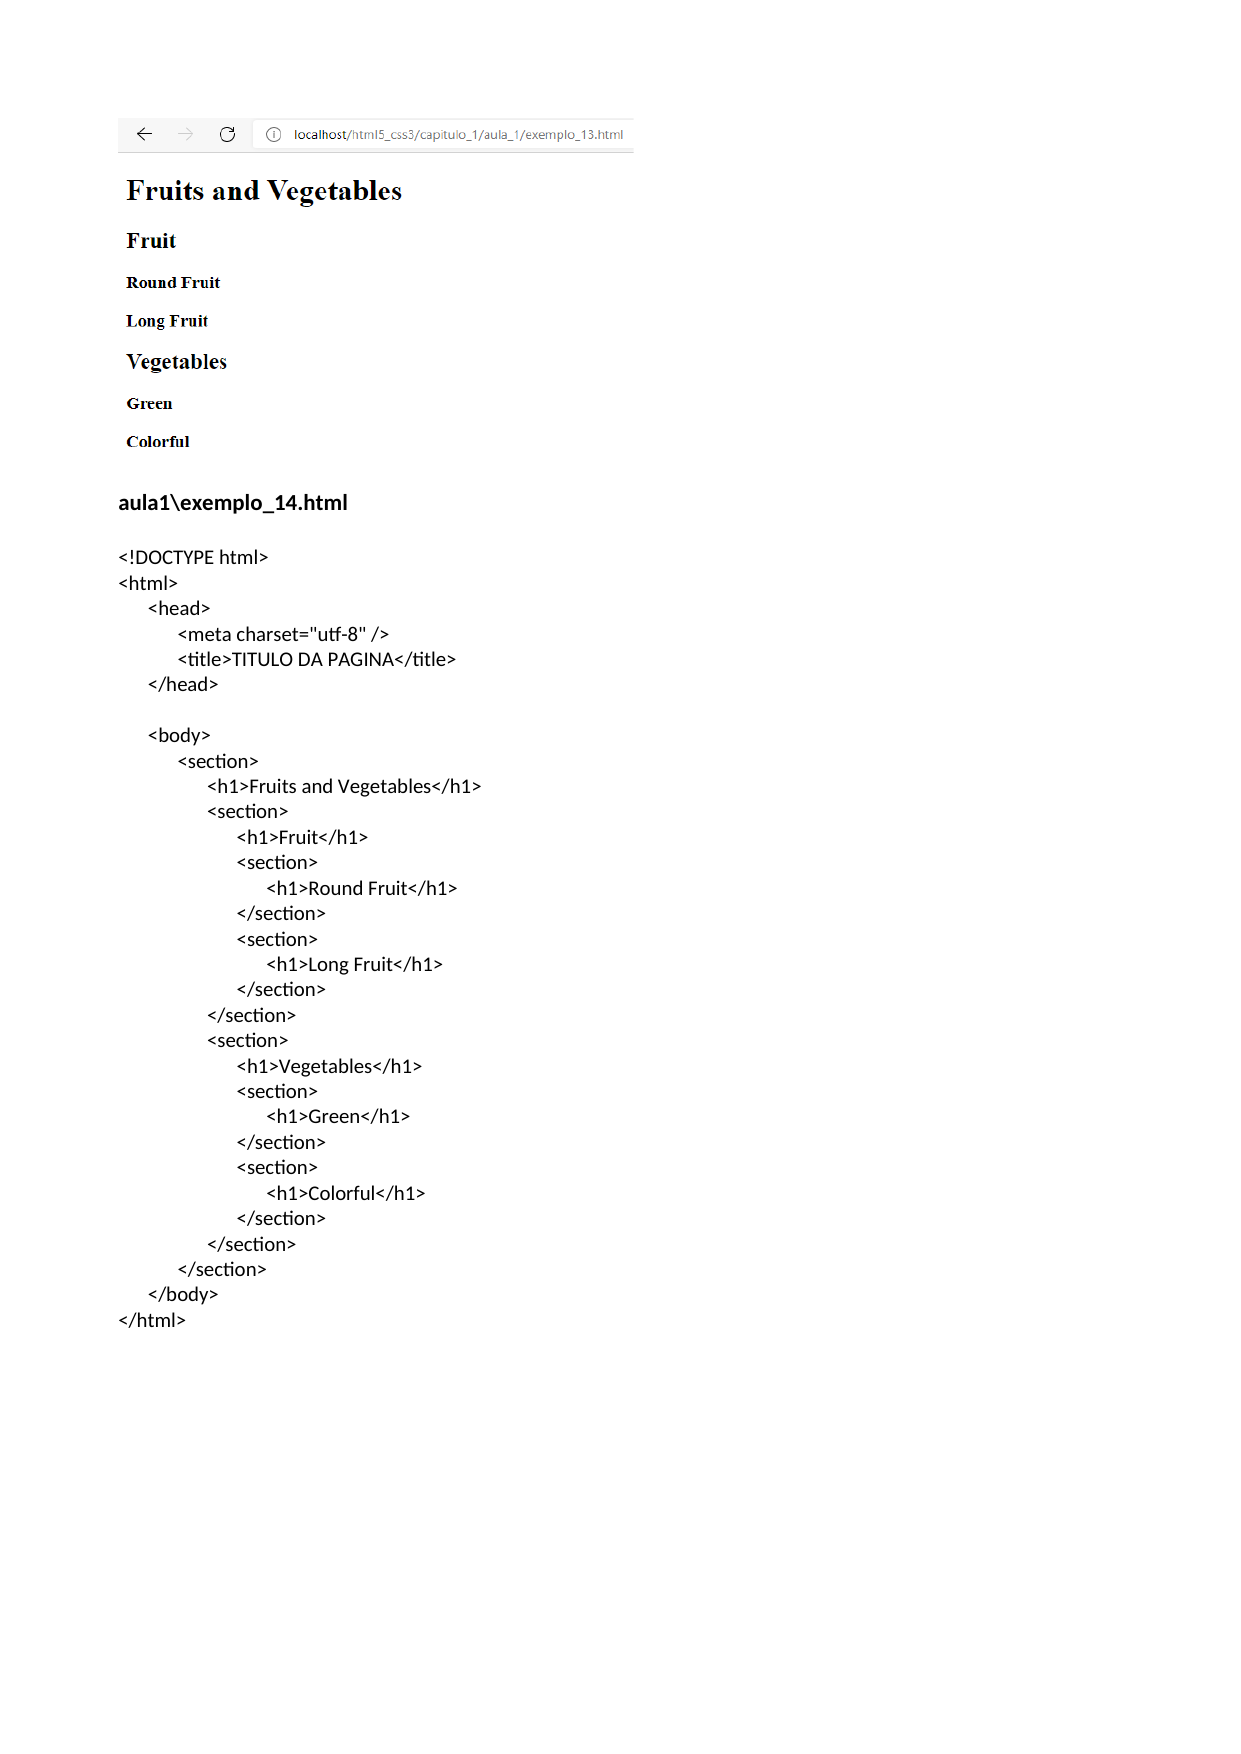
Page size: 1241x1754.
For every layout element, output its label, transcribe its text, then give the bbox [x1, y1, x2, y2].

text aula1\exemplo_14.html [118, 488, 1122, 517]
text <h1>Green</h1> [118, 1104, 1122, 1129]
text <body> [118, 722, 1122, 748]
text </section> [118, 1231, 1122, 1256]
text <meta charset="utf-8" /> [118, 621, 1122, 646]
text <h1>Round Fruit</h1> [118, 875, 1122, 900]
text </section> [118, 1256, 1122, 1282]
text <section> [118, 926, 1122, 951]
text </section> [118, 1205, 1122, 1231]
text </body> [118, 1282, 1122, 1307]
text <h1>Fruits and Vegetables</h1> [118, 773, 1122, 799]
text <!DOCTYPE html> [118, 544, 1122, 570]
text <title>TITULO DA PAGINA</title> [118, 646, 1122, 672]
text <section> [118, 1154, 1122, 1180]
text </section> [118, 1129, 1122, 1154]
text <section> [118, 748, 1122, 773]
text <section> [118, 1078, 1122, 1104]
text <section> [118, 799, 1122, 824]
text <head> [118, 595, 1122, 621]
text <h1>Long Fruit</h1> [118, 951, 1122, 977]
text </section> [118, 977, 1122, 1002]
text <section> [118, 1027, 1122, 1053]
picture [118, 118, 634, 461]
text <html> [118, 570, 1122, 595]
text <h1>Colorful</h1> [118, 1180, 1122, 1205]
text <h1>Fruit</h1> [118, 824, 1122, 849]
text </html> [118, 1307, 1122, 1332]
text </head> [118, 672, 1122, 697]
text <h1>Vegetables</h1> [118, 1053, 1122, 1078]
text <section> [118, 849, 1122, 875]
text </section> [118, 1002, 1122, 1027]
text </section> [118, 900, 1122, 926]
